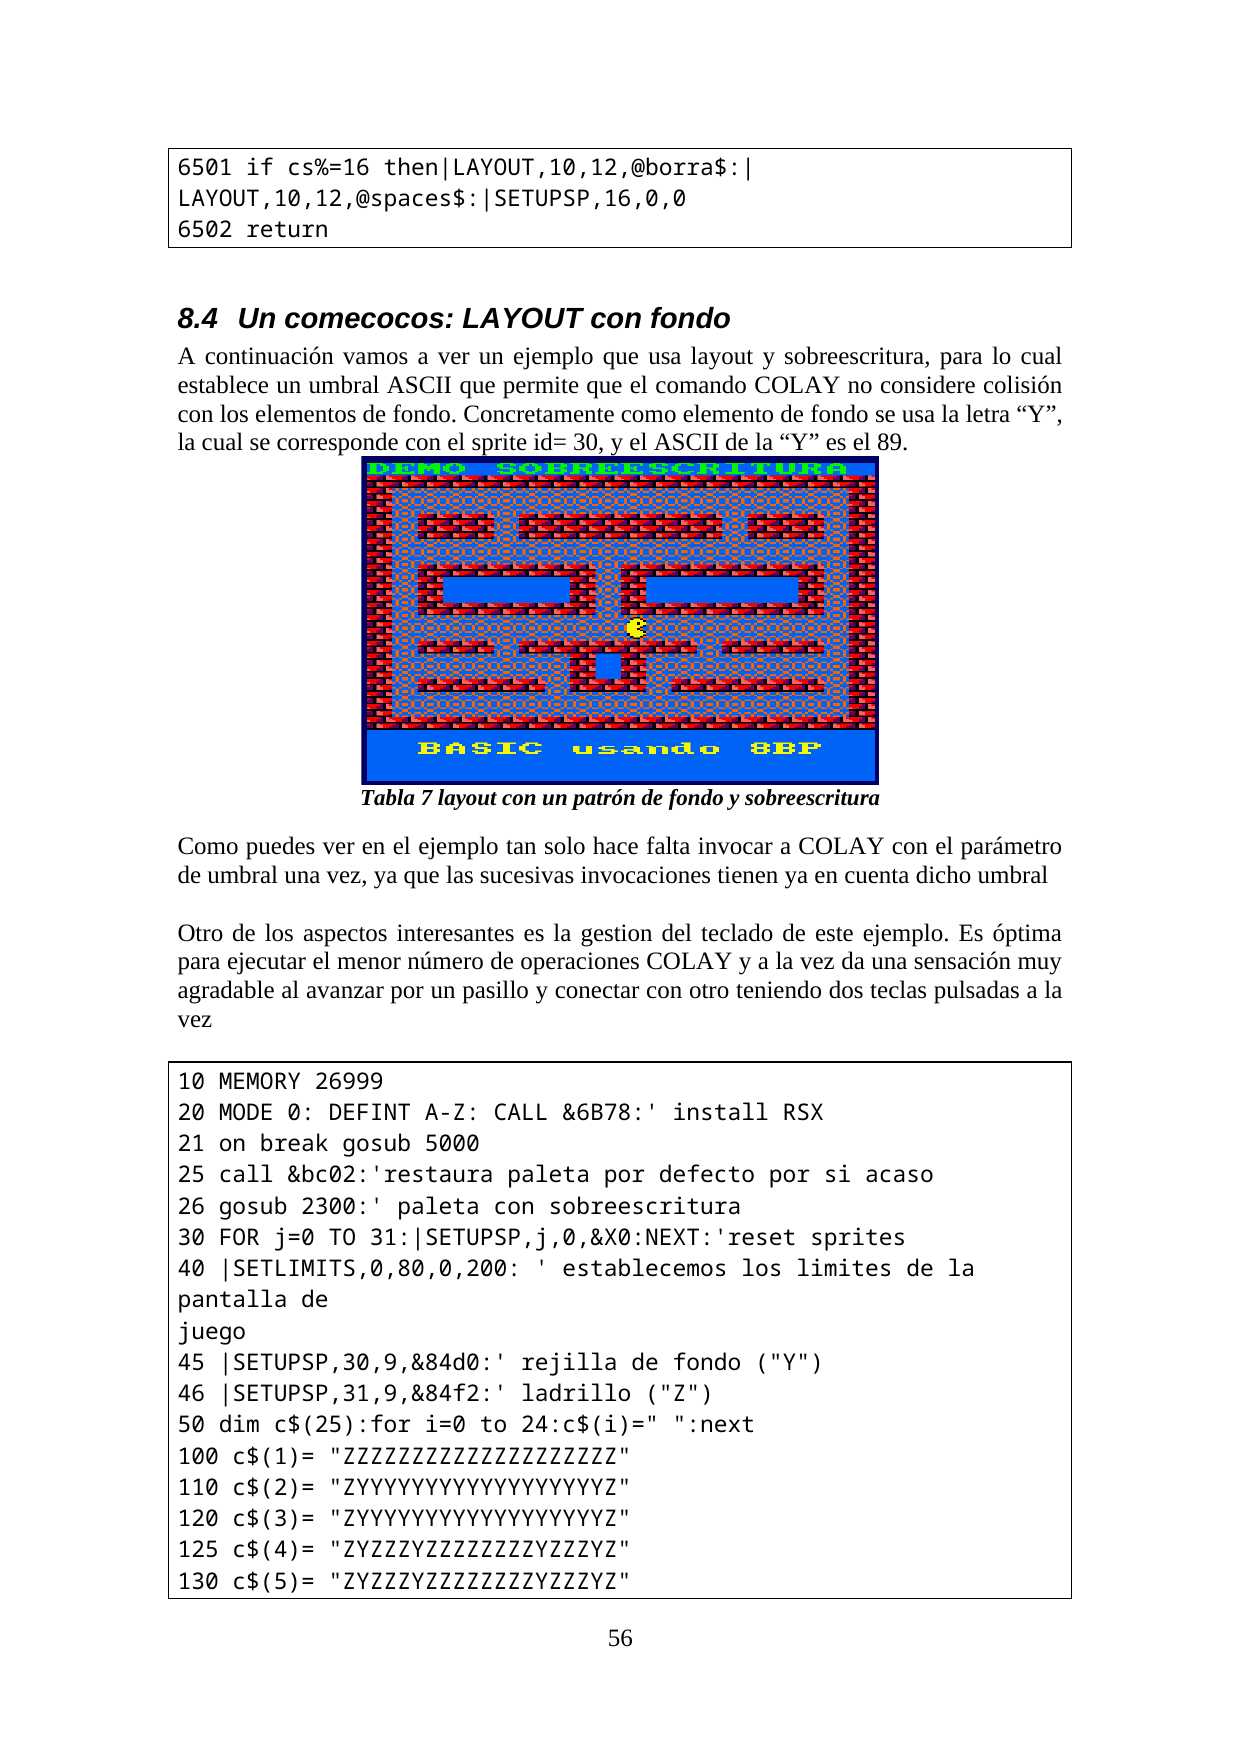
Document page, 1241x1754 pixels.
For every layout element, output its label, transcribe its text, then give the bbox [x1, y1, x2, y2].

text 100 c$(1)= "ZZZZZZZZZZZZZZZZZZZZ" [177, 1439, 1063, 1471]
text 130 c$(5)= "ZYZZZYZZZZZZZZYZZZYZ" [169, 1561, 1071, 1598]
text 26 gosub 2300:' paleta con sobreescritura [177, 1189, 1063, 1221]
text A continuación vamos a ver un ejemplo que usa layout y sobreescritura, para lo cual establece un umbral ASCII que permite que el comando COLAY no considere colisión con los elementos de fondo. Concretamente como elemento de fondo se usa la letra “Y”, la cual se corresponde con el sprite id= 30, y el ASCII de la “Y” es el 89. [177, 341, 1063, 456]
text 50 dim c$(25):for i=0 to 24:c$(i)=" ":next [177, 1408, 1063, 1439]
text 46 |SETUPSP,31,9,&84f2:' ladrillo ("Z") [177, 1377, 1063, 1408]
text 120 c$(3)= "ZYYYYYYYYYYYYYYYYYYZ" [177, 1502, 1063, 1533]
text juego [177, 1314, 1063, 1346]
text 6501 if cs%=16 then|LAYOUT,10,12,@borra$:|LAYOUT,10,12,@spaces$:|SETUPSP,16,0,0 [169, 149, 1071, 210]
subtitle Un comecocos: LAYOUT con fondo [177, 301, 1063, 335]
text Como puedes ver en el ejemplo tan solo hace falta invocar a COLAY con el parámetro de umbral una vez, ya que las sucesivas invocaciones tienen ya en cuenta dicho umbral [177, 831, 1063, 889]
text 45 |SETUPSP,30,9,&84d0:' rejilla de fondo ("Y") [177, 1346, 1063, 1377]
text 125 c$(4)= "ZYZZZYZZZZZZZZYZZZYZ" [177, 1533, 1063, 1561]
text Otro de los aspectos interesantes es la gestion del teclado de este ejemplo. Es óptima para ejecutar el menor número de operaciones COLAY y a la vez da una sensación muy agradable al avanzar por un pasillo y conectar con otro teniendo dos teclas pulsadas a la vez [177, 918, 1063, 1033]
text 25 call &bc02:'restaura paleta por defecto por si acaso [177, 1158, 1063, 1189]
picture [361, 456, 879, 785]
text 21 on break gosub 5000 [177, 1127, 1063, 1158]
text 20 MODE 0: DEFINT A-Z: CALL &6B78:' install RSX [177, 1096, 1063, 1127]
text 6502 return [169, 210, 1071, 247]
text 10 MEMORY 26999 [169, 1063, 1071, 1096]
text 110 c$(2)= "ZYYYYYYYYYYYYYYYYYYZ" [177, 1471, 1063, 1502]
text 30 FOR j=0 TO 31:|SETUPSP,j,0,&X0:NEXT:'reset sprites [177, 1221, 1063, 1252]
text 40 |SETLIMITS,0,80,0,200: ' establecemos los limites de la pantalla de [177, 1252, 1063, 1314]
